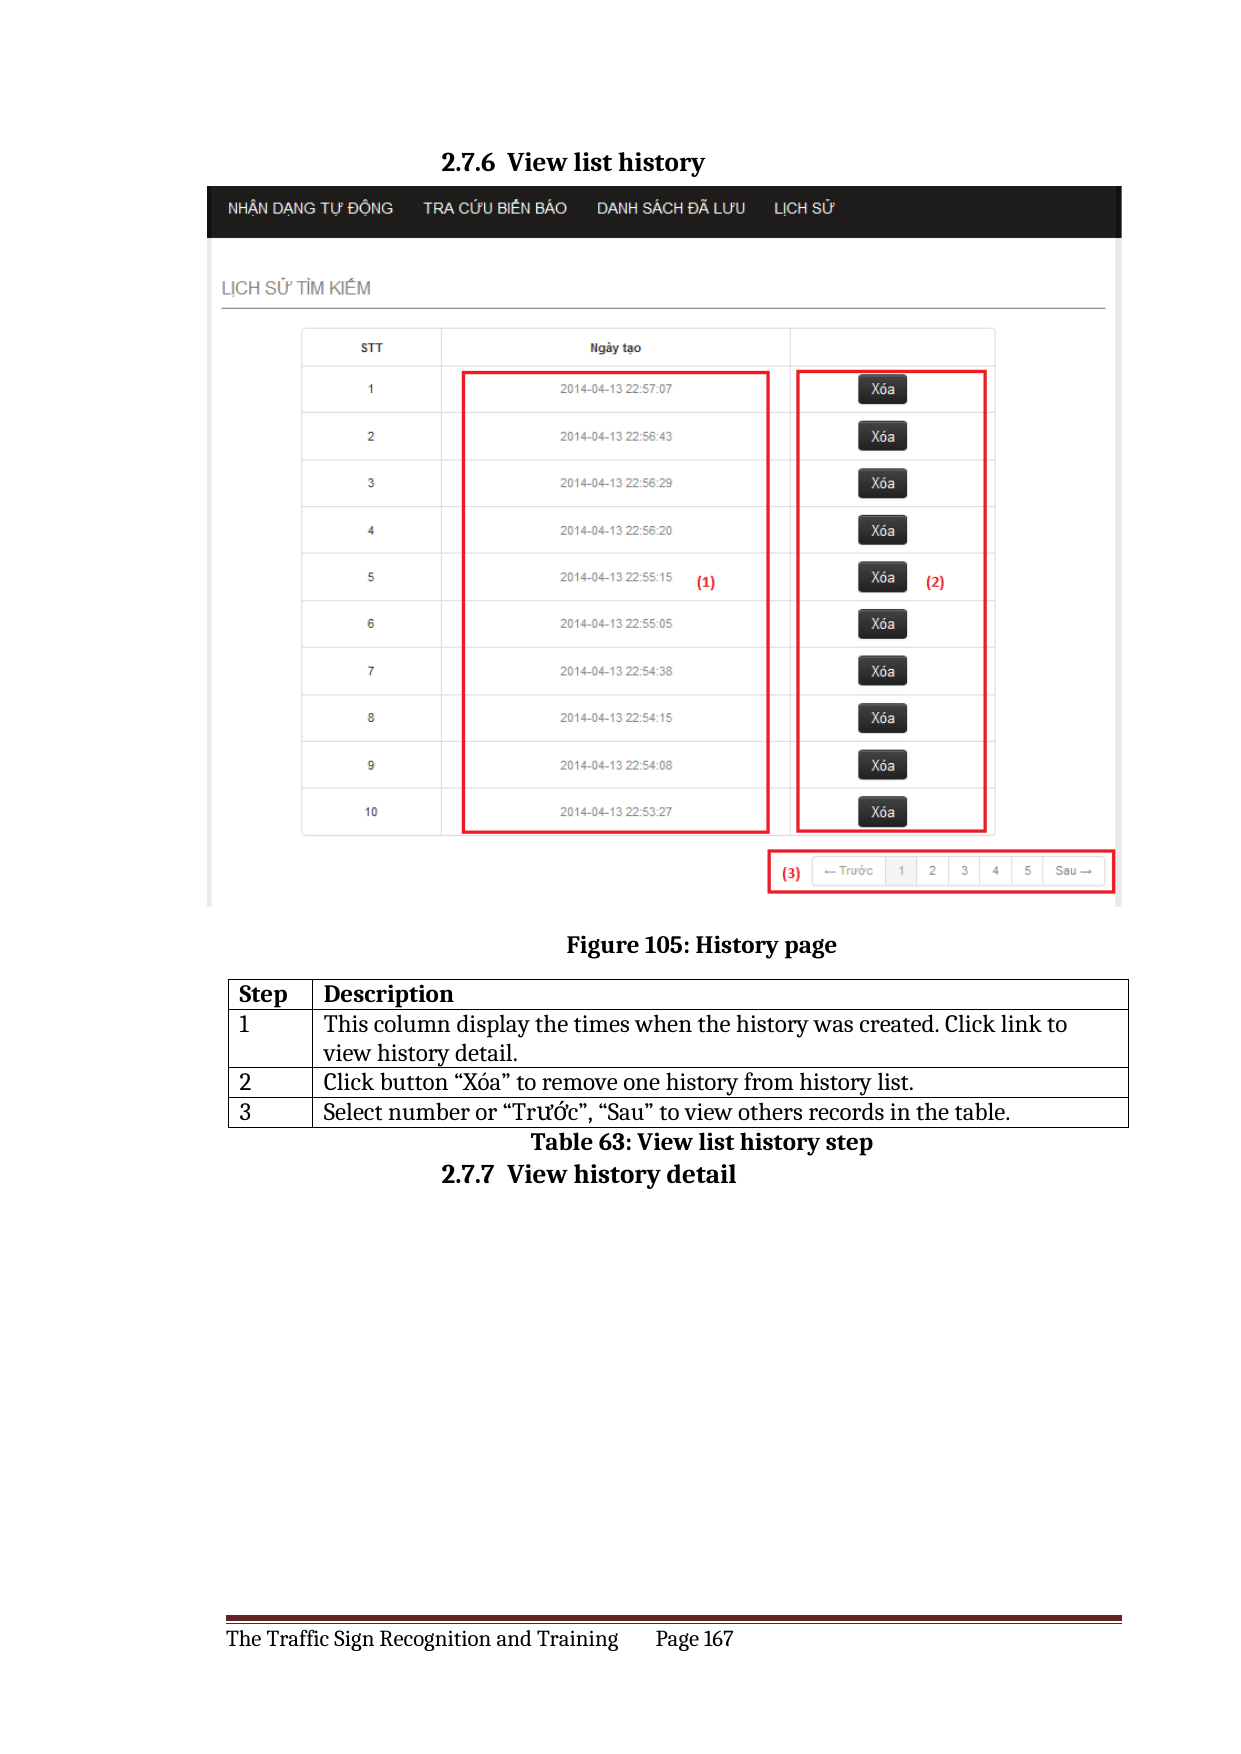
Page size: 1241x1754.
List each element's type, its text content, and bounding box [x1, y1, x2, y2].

list Figure 105: History page [282, 931, 1122, 960]
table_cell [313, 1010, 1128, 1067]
picture [207, 186, 1122, 907]
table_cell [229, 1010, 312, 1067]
subtitle View history detail [441, 1159, 1122, 1190]
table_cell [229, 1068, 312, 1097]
subtitle View list history [441, 147, 1122, 178]
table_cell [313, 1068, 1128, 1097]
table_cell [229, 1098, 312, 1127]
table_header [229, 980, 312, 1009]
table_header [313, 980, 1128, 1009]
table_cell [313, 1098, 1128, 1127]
list Table 63: View list history step [282, 1128, 1122, 1157]
